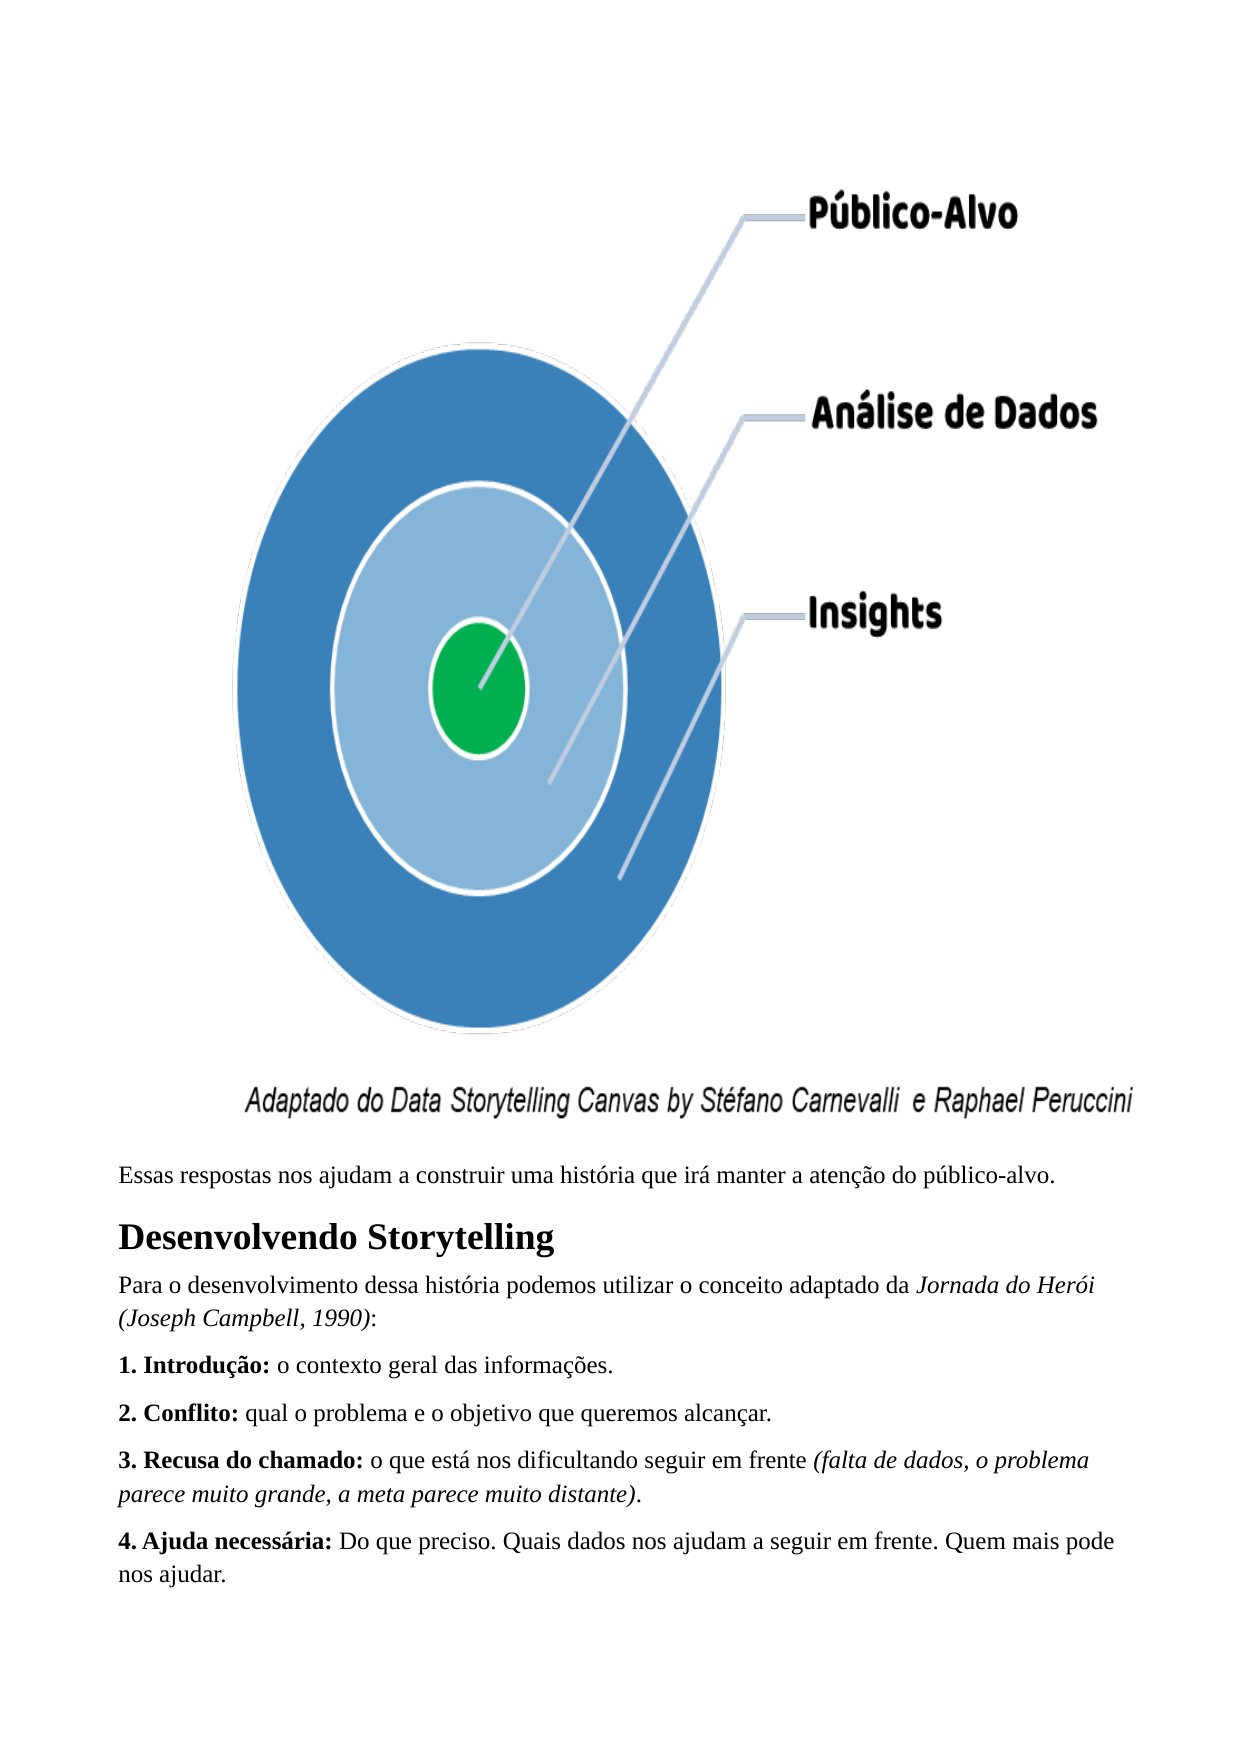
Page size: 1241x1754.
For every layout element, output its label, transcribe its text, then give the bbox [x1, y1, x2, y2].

text Para o desenvolvimento dessa história podemos utilizar o conceito adaptado da Jornada do Herói (Joseph Campbell, 1990): [118, 1270, 1122, 1332]
text 3. Recusa do chamado: o que está nos dificultando seguir em frente (falta de dados, o problema parece muito grande, a meta parece muito distante). [118, 1446, 1122, 1507]
text Essas respostas nos ajudam a construir uma história que irá manter a atenção do público-alvo. [118, 1160, 1122, 1189]
text 4. Ajuda necessária: Do que preciso. Quais dados nos ajudam a seguir em frente. Quem mais pode nos ajudar. [118, 1526, 1122, 1588]
picture [118, 118, 1210, 1142]
text 1. Introdução: o contexto geral das informações. [118, 1350, 1122, 1379]
text 2. Conflito: qual o problema e o objetivo que queremos alcançar. [118, 1398, 1122, 1427]
subtitle Desenvolvendo Storytelling [118, 1214, 1122, 1257]
